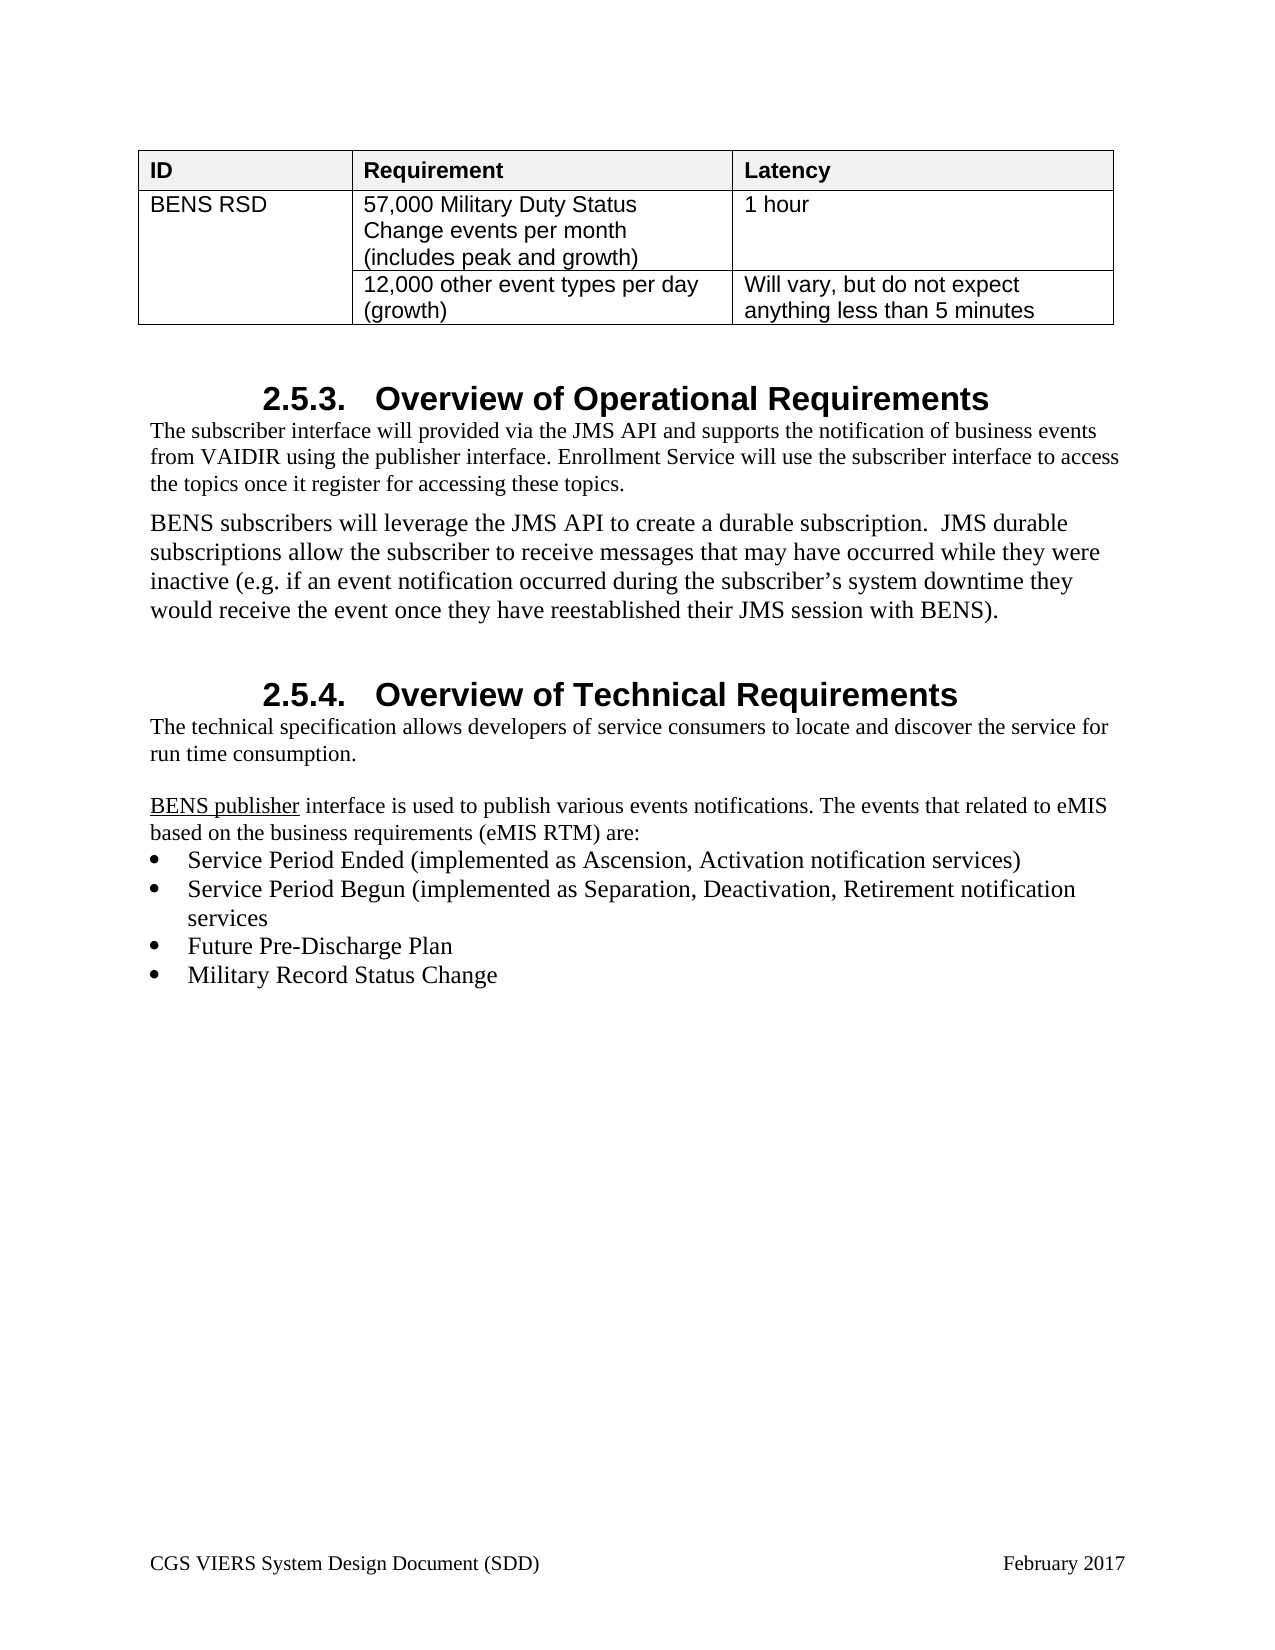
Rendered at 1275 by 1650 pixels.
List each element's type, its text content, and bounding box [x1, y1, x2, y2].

list Service Period Ended (implemented as Ascension, Activation notification services) [150, 845, 1125, 874]
list Future Pre-Discharge Plan [150, 931, 1125, 960]
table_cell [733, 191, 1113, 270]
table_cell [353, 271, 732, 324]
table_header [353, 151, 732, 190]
text BENS subscribers will leverage the JMS API to create a durable subscription. JMS durable subscriptions allow the subscriber to receive messages that may have occurred while they were inactive (e.g. if an event notification occurred during the subscriber’s system downtime they would receive the event once they have reestablished their JMS session with BENS). [150, 508, 1125, 623]
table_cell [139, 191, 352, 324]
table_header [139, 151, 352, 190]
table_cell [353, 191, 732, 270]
text BENS publisher interface is used to publish various events notifications. The events that related to eMIS based on the business requirements (eMIS RTM) are: [150, 792, 1125, 845]
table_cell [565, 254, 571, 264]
text The technical specification allows developers of service consumers to locate and discover the service for run time consumption. [150, 713, 1125, 766]
list Overview of Operational Requirements [262, 378, 1125, 417]
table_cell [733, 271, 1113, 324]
text The subscriber interface will provided via the JMS API and supports the notification of business events from VAIDIR using the publisher interface. Enrollment Service will use the subscriber interface to access the topics once it register for accessing these topics. [150, 417, 1125, 496]
list Military Record Status Change [150, 960, 1125, 989]
list Service Period Begun (implemented as Separation, Deactivation, Retirement notification services [150, 874, 1125, 931]
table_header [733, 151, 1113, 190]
list Overview of Technical Requirements [262, 675, 1125, 713]
